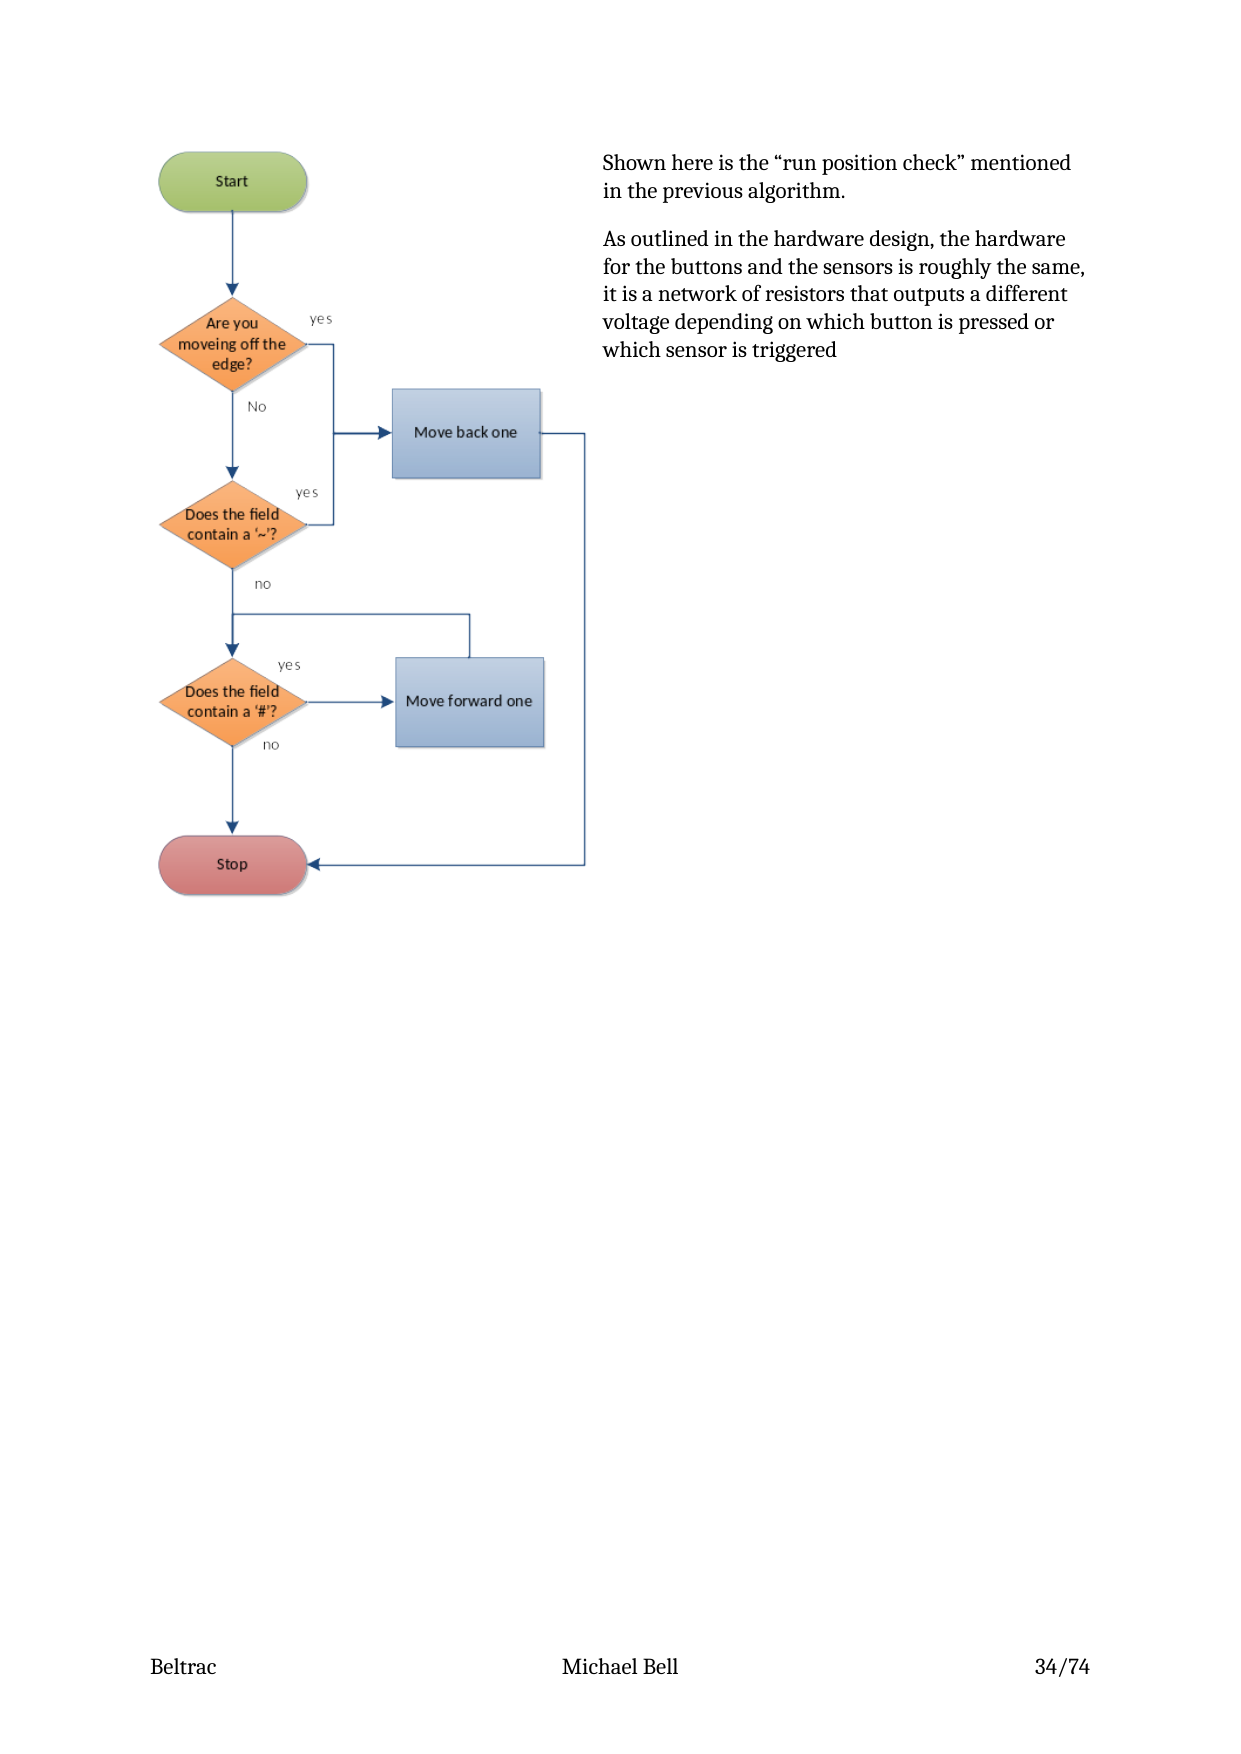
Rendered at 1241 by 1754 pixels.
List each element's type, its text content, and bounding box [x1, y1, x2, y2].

text Shown here is the “run position check” mentioned in the previous algorithm. [150, 150, 1090, 204]
text As outlined in the hardware design, the hardware for the buttons and the sensors is roughly the same, it is a network of resistors that outputs a different voltage depending on which button is pressed or which sensor is triggered [234, 226, 1090, 363]
